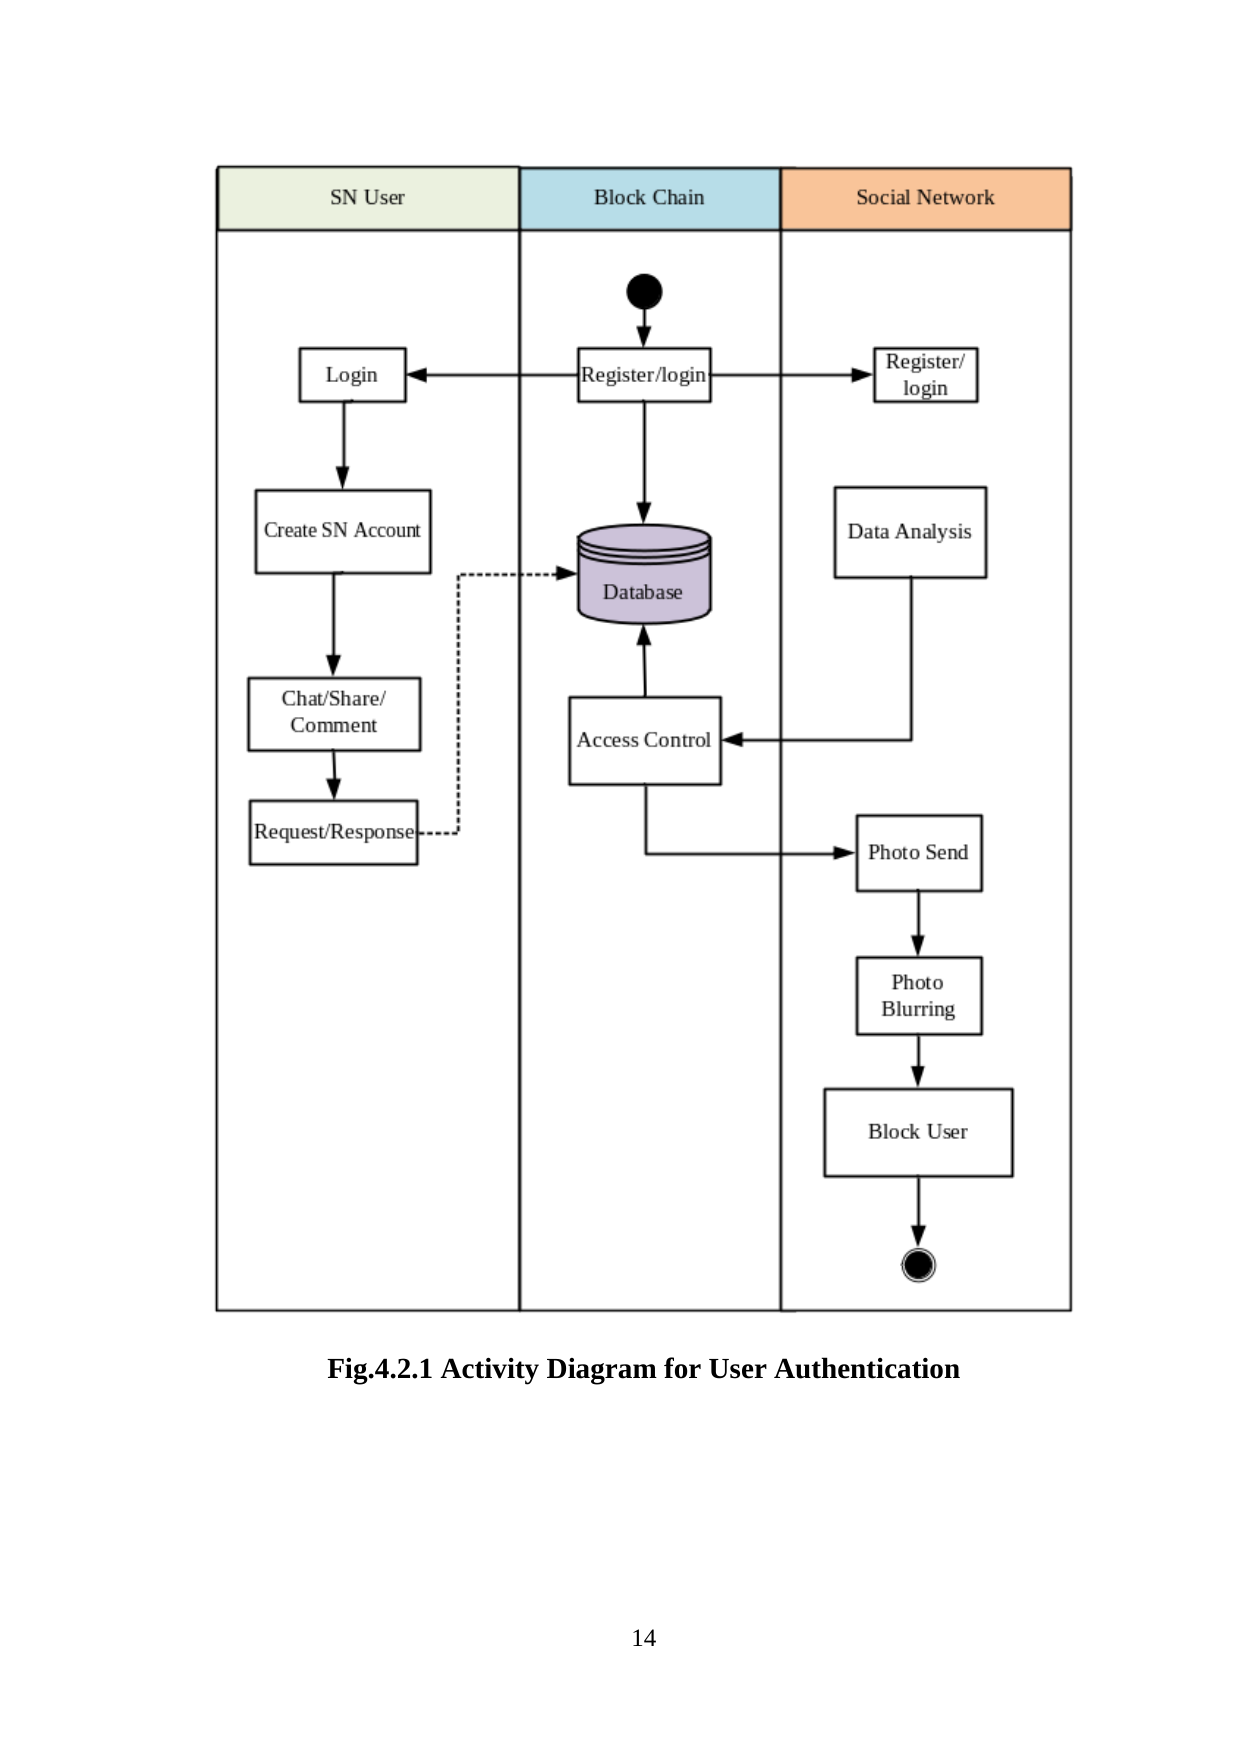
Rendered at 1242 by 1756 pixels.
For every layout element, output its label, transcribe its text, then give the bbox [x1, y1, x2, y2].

text Fig.4.2.1 Activity Diagram for User Authentication [133, 1351, 1154, 1385]
